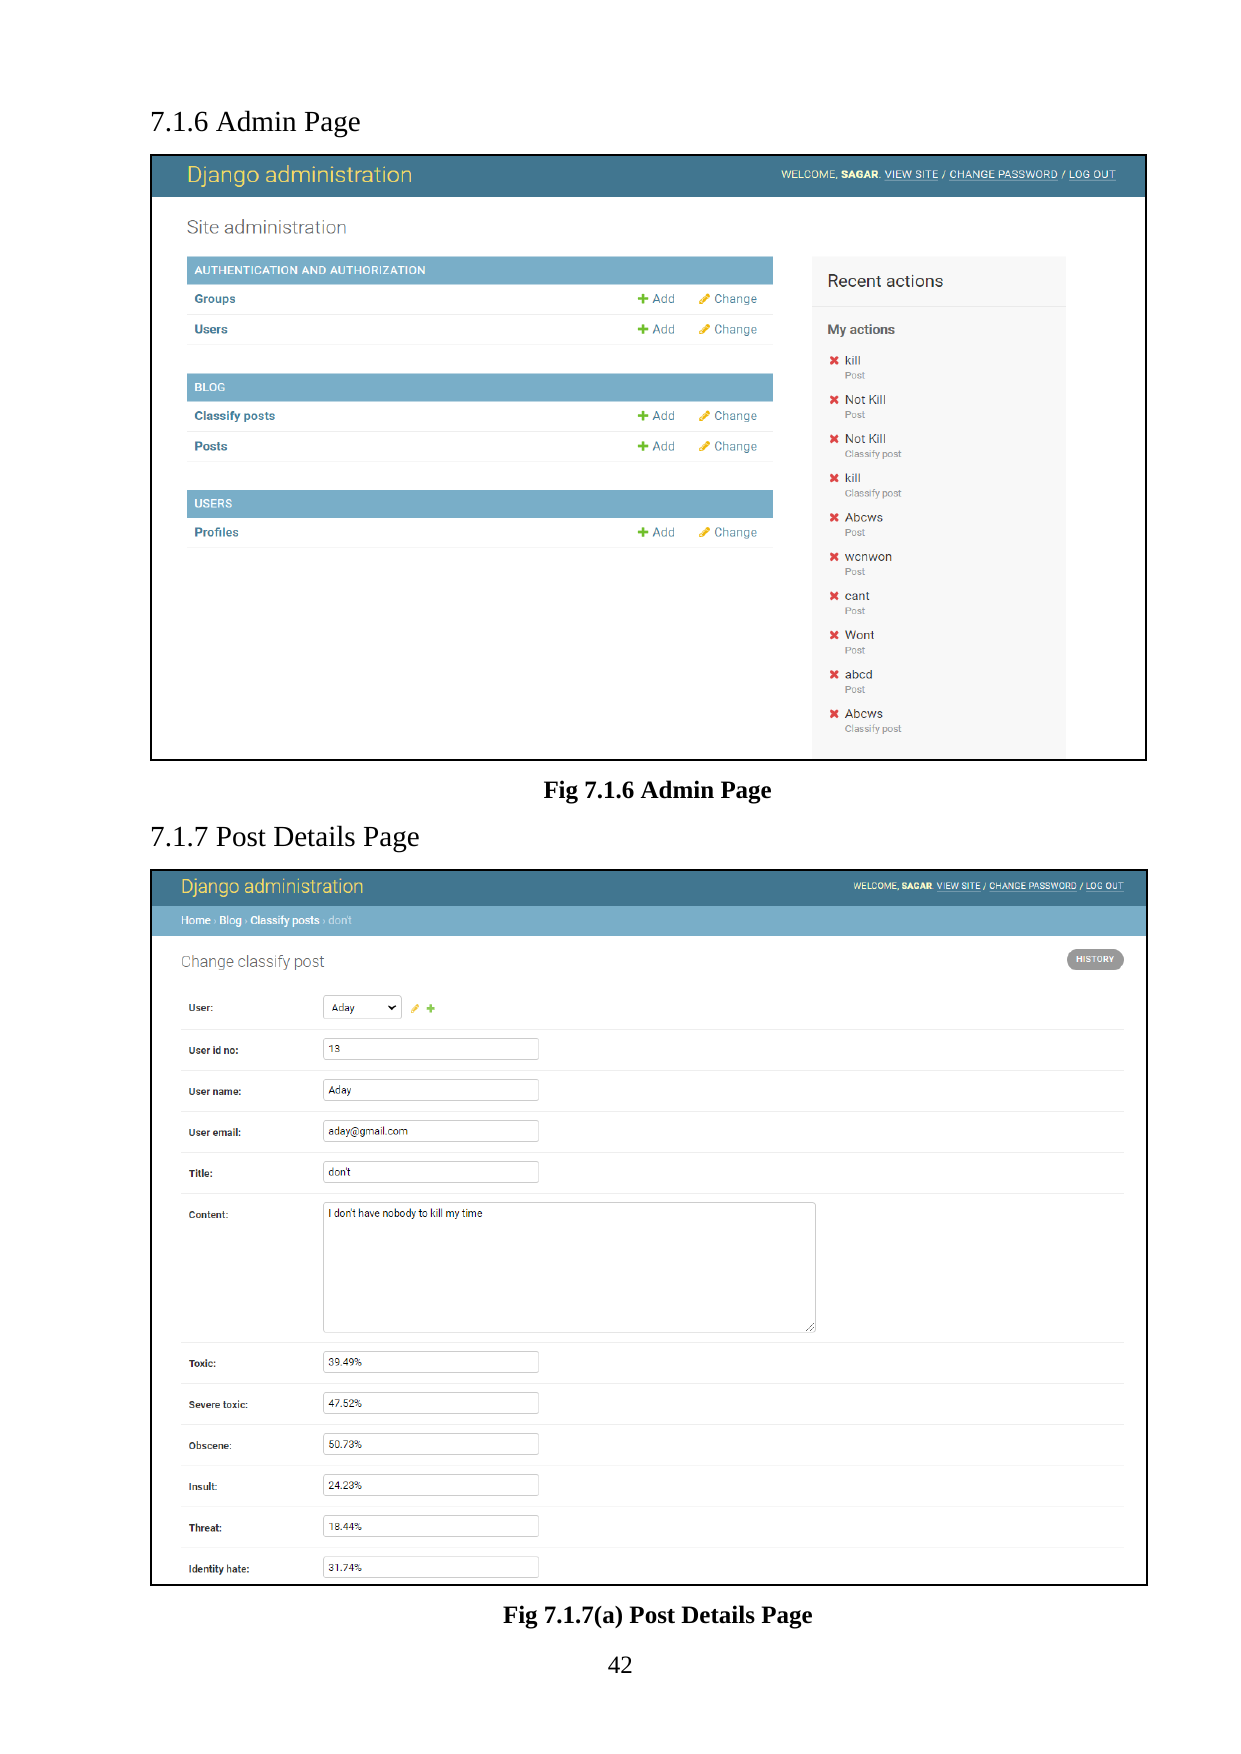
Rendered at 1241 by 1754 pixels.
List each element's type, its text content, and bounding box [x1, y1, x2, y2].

picture [152, 156, 1145, 759]
text Fig 7.1.6 Admin Page [75, 776, 1165, 804]
text 7.1.6 Admin Page [75, 104, 1165, 137]
picture [152, 871, 1146, 1584]
text Fig 7.1.7(a) Post Details Page [75, 1601, 1165, 1629]
text 7.1.7 Post Details Page [75, 819, 1165, 852]
